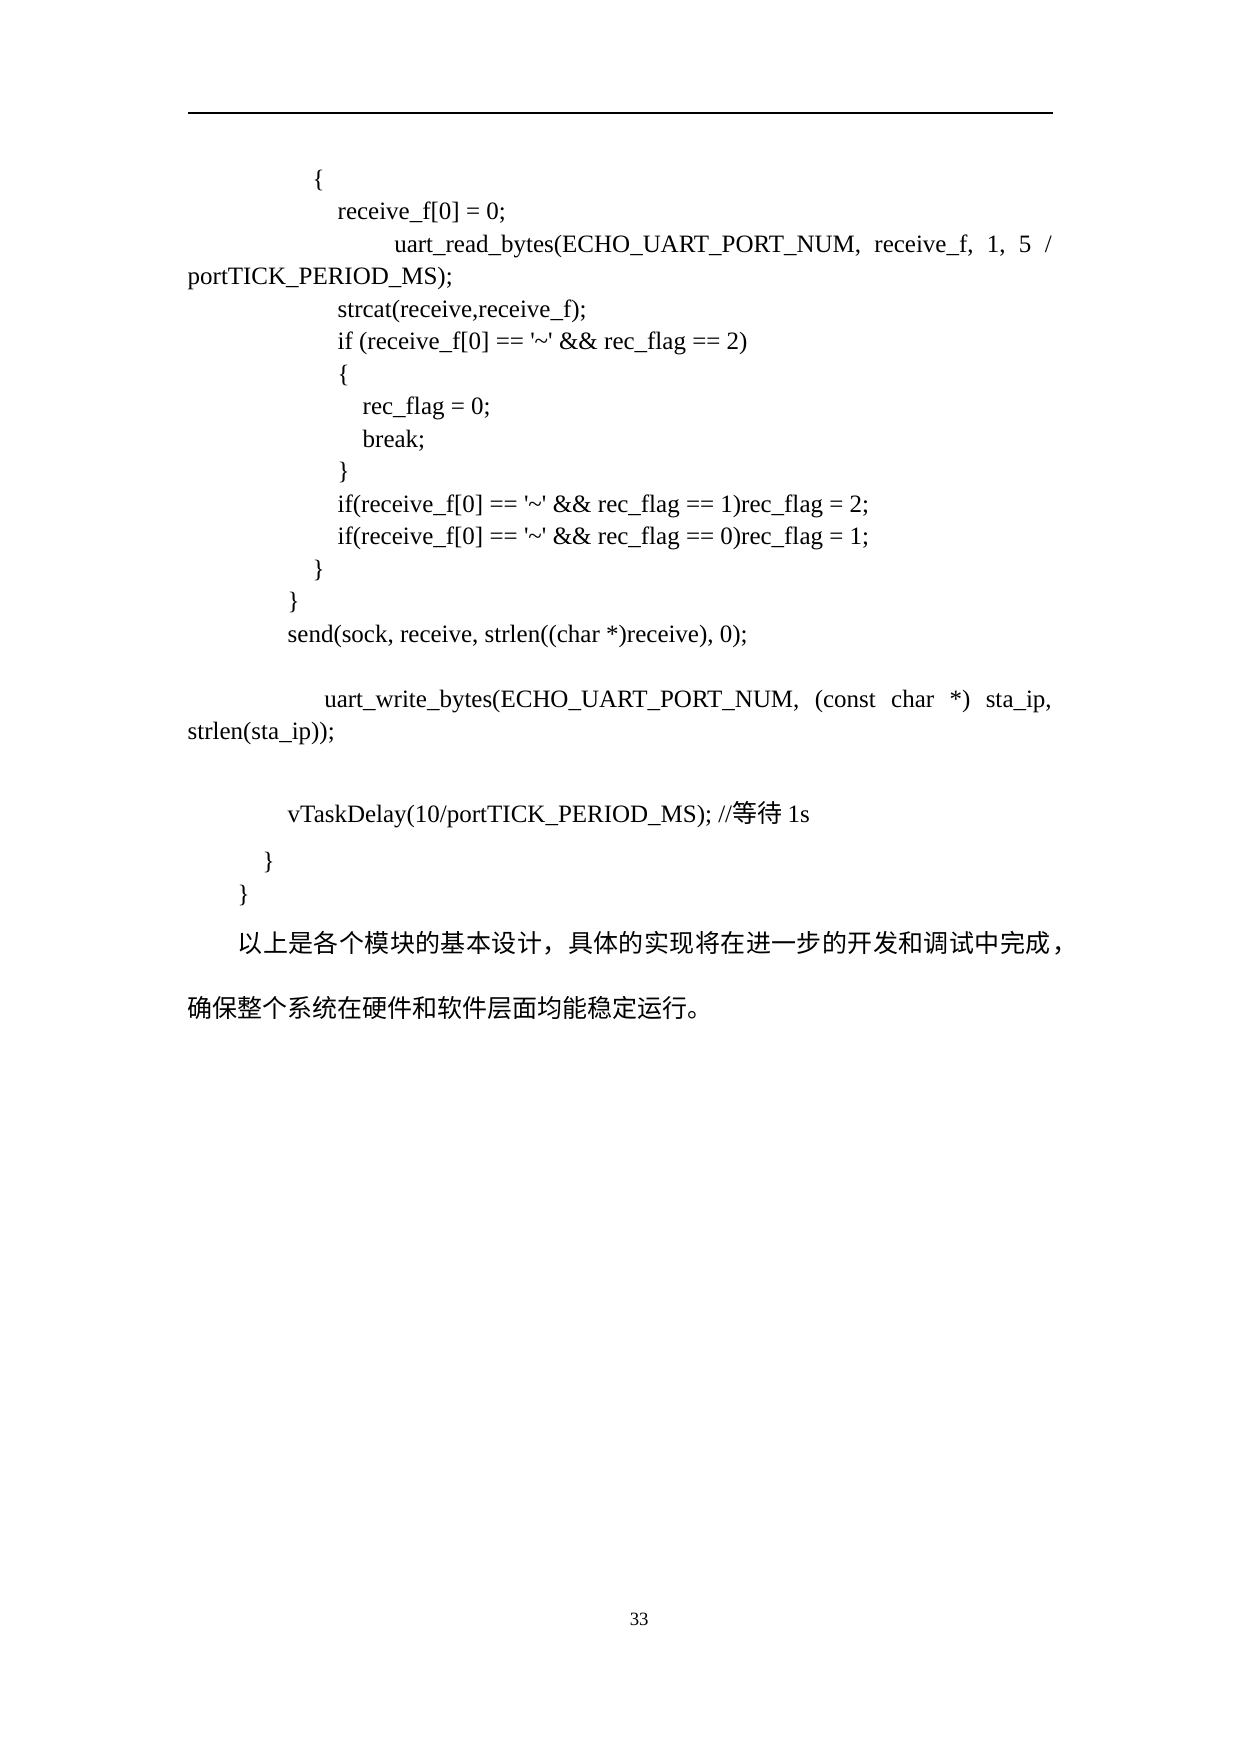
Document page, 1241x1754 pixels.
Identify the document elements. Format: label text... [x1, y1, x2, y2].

text rec_flag = 0; [187, 389, 1053, 422]
text if (receive_f[0] == '~' && rec_flag == 2) [187, 324, 1053, 357]
text send(sock, receive, strlen((char *)receive), 0); [187, 617, 1053, 649]
text uart_write_bytes(ECHO_UART_PORT_NUM, (const char *) sta_ip, strlen(sta_ip)); [187, 682, 1053, 747]
text break; [187, 422, 1053, 454]
text if(receive_f[0] == '~' && rec_flag == 1)rec_flag = 2; [187, 487, 1053, 519]
text vTaskDelay(10/portTICK_PERIOD_MS); //等待1s [187, 779, 1053, 844]
text } [187, 877, 1053, 909]
text } [187, 844, 1053, 877]
text } [187, 584, 1053, 617]
text if(receive_f[0] == '~' && rec_flag == 0)rec_flag = 1; [187, 519, 1053, 552]
text 以上是各个模块的基本设计，具体的实现将在进一步的开发和调试中完成，确保整个系统在硬件和软件层面均能稳定运行。 [187, 909, 1053, 1039]
text } [187, 454, 1053, 487]
text receive_f[0] = 0; [187, 194, 1053, 227]
text uart_read_bytes(ECHO_UART_PORT_NUM, receive_f, 1, 5 / portTICK_PERIOD_MS); [187, 227, 1053, 292]
text } [187, 552, 1053, 584]
text { [187, 162, 1053, 194]
text { [187, 357, 1053, 389]
text strcat(receive,receive_f); [187, 292, 1053, 324]
